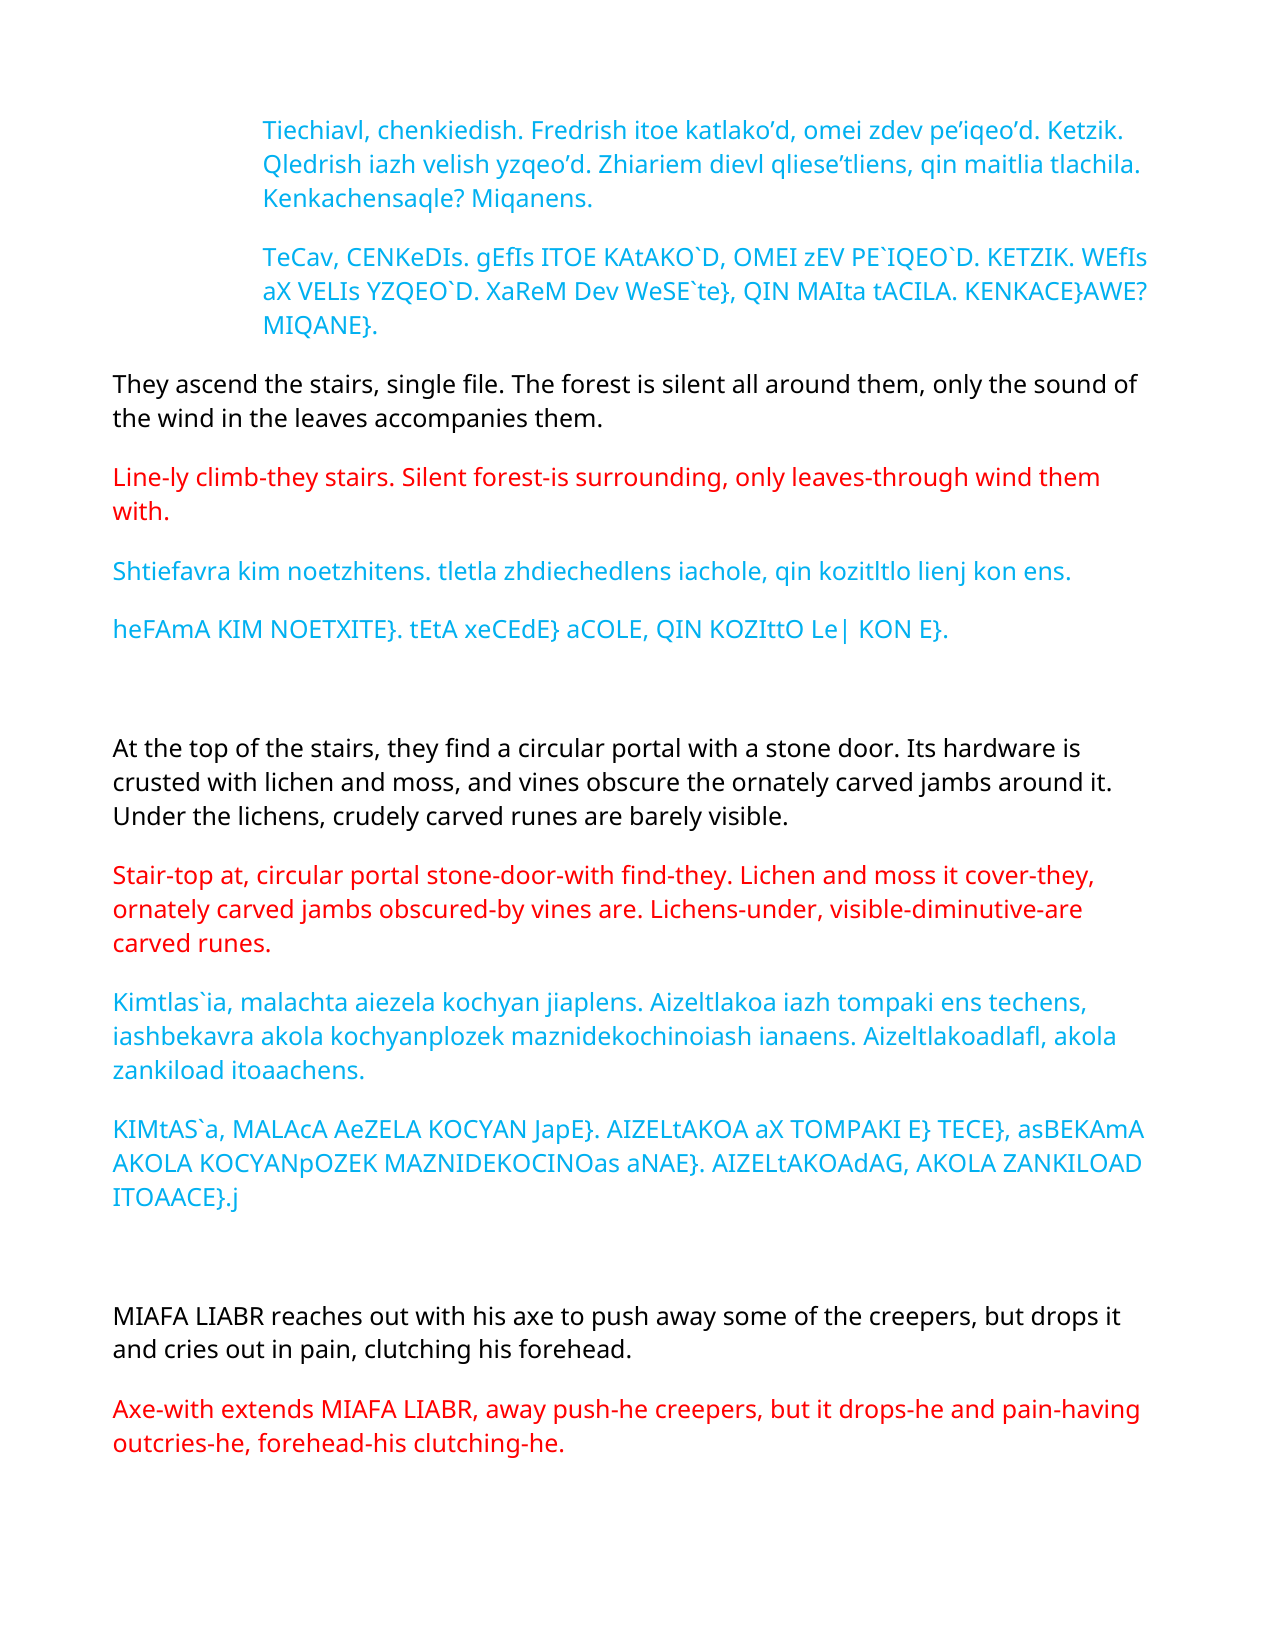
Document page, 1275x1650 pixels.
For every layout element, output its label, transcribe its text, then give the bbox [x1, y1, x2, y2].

text TeCav, CENKeDIs. gEfIs ITOE KAtAKO`D, OMEI zEV PE`IQEO`D. KETZIK. WEfIs aX VELIs YZQEO`D. XaReM Dev WeSE`te}, QIN MAIta tACILA. KENKACE}AWE? MIQANE}. [262, 240, 1162, 342]
text Axe-with extends MIAFA LIABR, away push-he creepers, but it drops-he and pain-having outcries-he, forehead-his clutching-he. [112, 1391, 1162, 1459]
text Stair-top at, circular portal stone-door-with find-they. Lichen and moss it cover-they, ornately carved jambs obscured-by vines are. Lichens-under, visible-diminutive-are carved runes. [112, 857, 1162, 960]
text They ascend the stairs, single file. The forest is silent all around them, only the sound of the wind in the leaves accompanies them. [112, 367, 1162, 435]
text At the top of the stairs, they find a circular portal with a stone door. Its hardware is crusted with lichen and moss, and vines obscure the ornately carved jambs around it. Under the lichens, crudely carved runes are barely visible. [112, 730, 1162, 832]
text heFAmA KIM NOETXITE}. tEtA xeCEdE} aCOLE, QIN KOZIttO Le| KON E}. [112, 612, 1162, 646]
text Kimtlas`ia, malachta aiezela kochyan jiaplens. Aizeltlakoa iazh tompaki ens techens, iashbekavra akola kochyanplozek maznidekochinoiash ianaens. Aizeltlakoadlafl, akola zankiload itoaachens. [112, 985, 1162, 1087]
text Tiechiavl, chenkiedish. Fredrish itoe katlako’d, omei zdev pe’iqeo’d. Ketzik. Qledrish iazh velish yzqeo’d. Zhiariem dievl qliese’tliens, qin maitlia tlachila. Kenkachensaqle? Miqanens. [262, 112, 1162, 215]
text Line-ly climb-they stairs. Silent forest-is surrounding, only leaves-through wind them with. [112, 460, 1162, 528]
text MIAFA LIABR reaches out with his axe to push away some of the creepers, but drops it and cries out in pain, clutching his forehead. [112, 1298, 1162, 1366]
text Shtiefavra kim noetzhitens. tletla zhdiechedlens iachole, qin kozitltlo lienj kon ens. [112, 553, 1162, 587]
text KIMtAS`a, MALAcA AeZELA KOCYAN JapE}. AIZELtAKOA aX TOMPAKI E} TECE}, asBEKAmA AKOLA KOCYANpOZEK MAZNIDEKOCINOas aNAE}. AIZELtAKOAdAG, AKOLA ZANKILOAD ITOAACE}.j [112, 1112, 1162, 1214]
